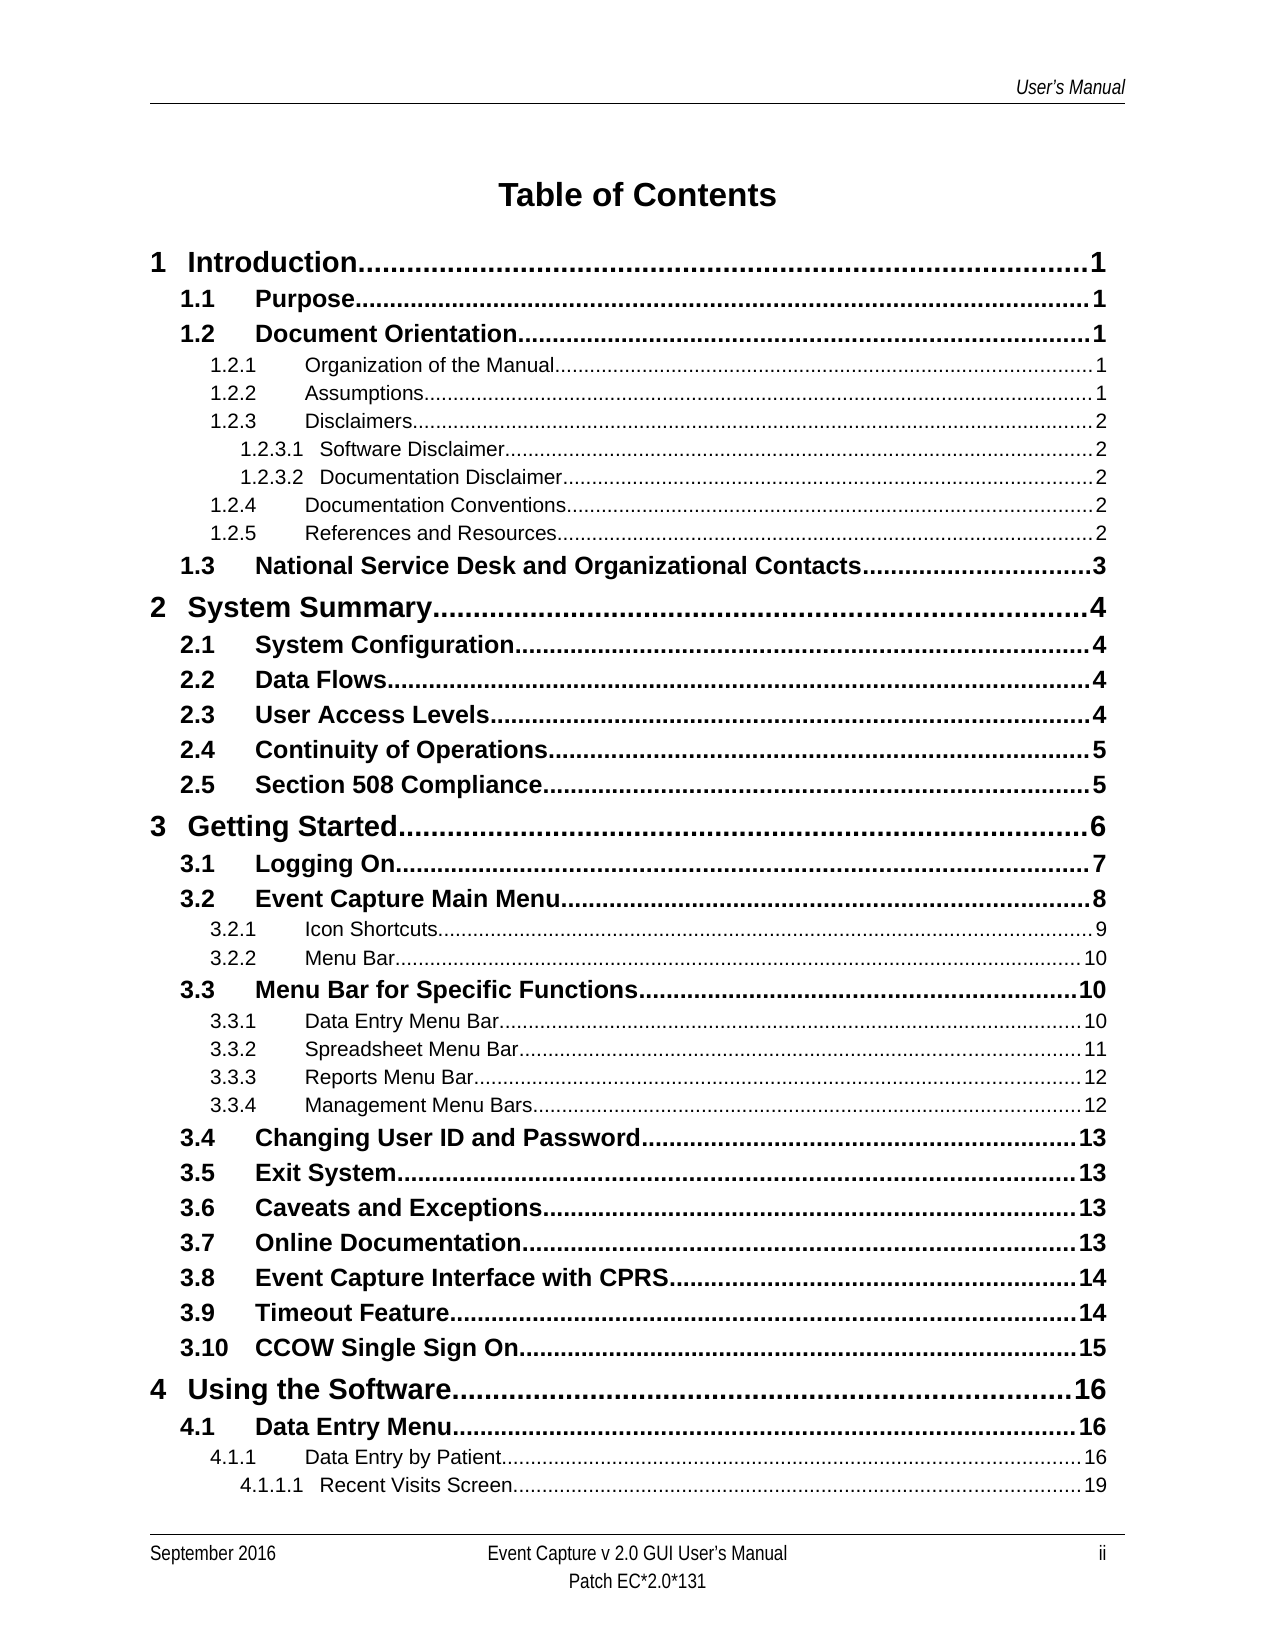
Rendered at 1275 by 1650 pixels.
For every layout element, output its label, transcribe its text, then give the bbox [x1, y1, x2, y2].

text 4.1.1.1 Recent Visits Screen 19 [240, 1473, 1095, 1497]
text 3.7 Online Documentation 13 [180, 1228, 1095, 1257]
text 2.2 Data Flows 4 [180, 665, 1095, 694]
text 4.1.1 Data Entry by Patient 16 [210, 1445, 1095, 1469]
text 3.2.2 Menu Bar 10 [210, 945, 1095, 969]
text 3.2.1 Icon Shortcuts 9 [210, 917, 1095, 941]
text 3.1 Logging On 7 [180, 849, 1095, 878]
text 2.3 User Access Levels 4 [180, 700, 1095, 729]
text 2 System Summary 4 [150, 591, 1121, 624]
text 3.10 CCOW Single Sign On 15 [180, 1333, 1095, 1362]
text 3.5 Exit System 13 [180, 1158, 1095, 1187]
text 3.4 Changing User ID and Password 13 [180, 1123, 1095, 1152]
text 2.4 Continuity of Operations 5 [180, 735, 1095, 764]
text 3.8 Event Capture Interface with CPRS 14 [180, 1263, 1095, 1292]
text 1.2.3.2 Documentation Disclaimer 2 [240, 465, 1095, 489]
text 3.3.2 Spreadsheet Menu Bar 11 [210, 1037, 1095, 1061]
text 3.3.1 Data Entry Menu Bar 10 [210, 1008, 1095, 1032]
text 4.1 Data Entry Menu 16 [180, 1412, 1095, 1441]
text 1.2.2 Assumptions 1 [210, 381, 1095, 404]
text 3.2 Event Capture Main Menu 8 [180, 884, 1095, 913]
text 3.3 Menu Bar for Specific Functions 10 [180, 976, 1095, 1004]
text 2.1 System Configuration 4 [180, 630, 1095, 659]
text 3.6 Caveats and Exceptions 13 [180, 1193, 1095, 1222]
text 3.3.4 Management Menu Bars 12 [210, 1093, 1095, 1117]
text 3.3.3 Reports Menu Bar 12 [210, 1065, 1095, 1089]
text 1.2.4 Documentation Conventions 2 [210, 493, 1095, 517]
text 1 Introduction 1 [150, 245, 1121, 278]
text 1.2.5 References and Resources 2 [210, 521, 1095, 545]
text 1.2.3.1 Software Disclaimer 2 [240, 437, 1095, 461]
text 3 Getting Started 6 [150, 809, 1121, 843]
text 1.2 Document Orientation 1 [180, 319, 1095, 348]
text 3.9 Timeout Feature 14 [180, 1298, 1095, 1327]
text 2.5 Section 508 Compliance 5 [180, 770, 1095, 799]
subtitle Table of Contents [150, 175, 1125, 213]
text 1.2.1 Organization of the Manual 1 [210, 352, 1095, 376]
text 1.1 Purpose 1 [180, 284, 1095, 313]
text 4 Using the Software 16 [150, 1372, 1121, 1406]
text 1.3 National Service Desk and Organizational Contacts 3 [180, 551, 1095, 580]
text 1.2.3 Disclaimers 2 [210, 409, 1095, 433]
